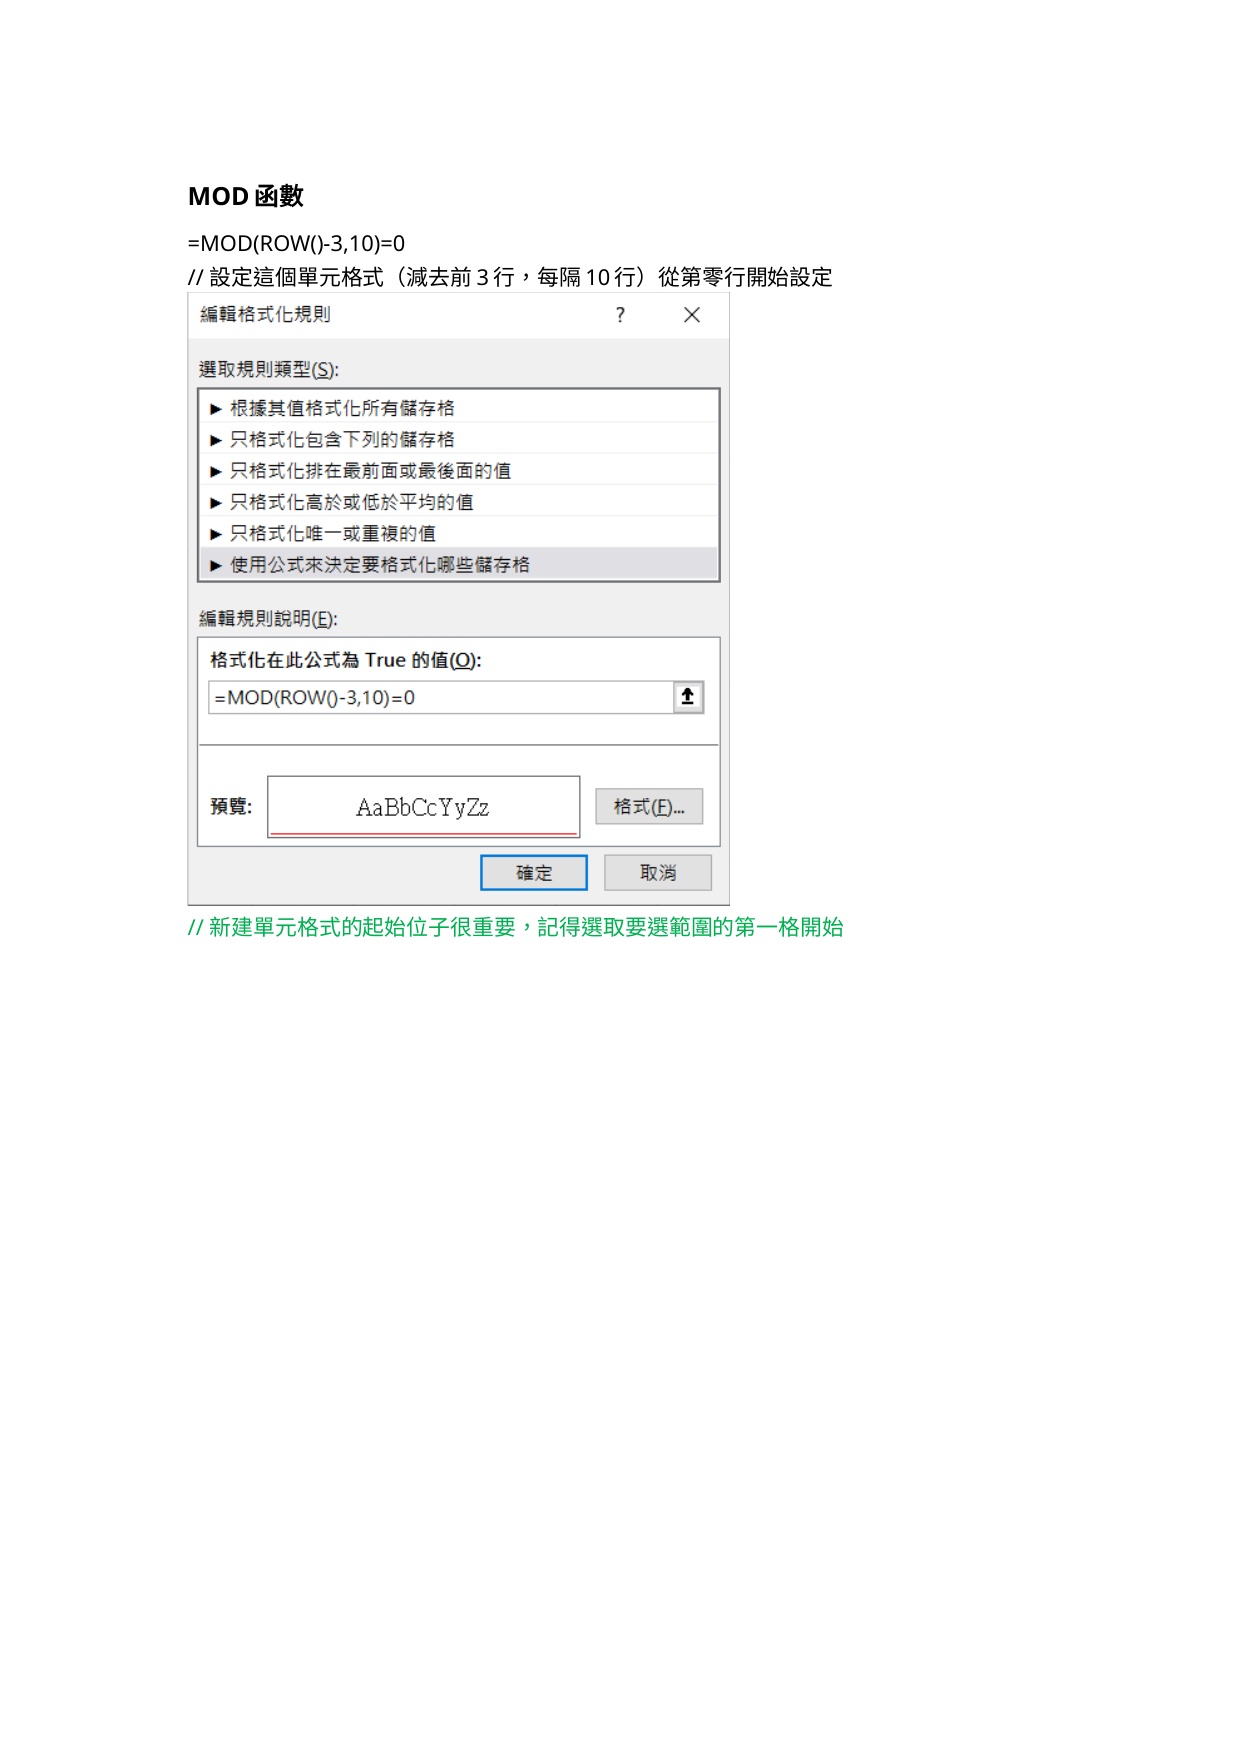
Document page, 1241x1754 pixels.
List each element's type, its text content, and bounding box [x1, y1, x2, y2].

text // 新建單元格式的起始位子很重要，記得選取要選範圍的第一格開始 [187, 909, 1053, 942]
picture [187, 292, 730, 906]
text MOD函數 [187, 162, 1053, 227]
text =MOD(ROW()-3,10)=0 [187, 227, 1053, 259]
text // 設定這個單元格式（減去前3行，每隔10行）從第零行開始設定 [187, 259, 1053, 292]
